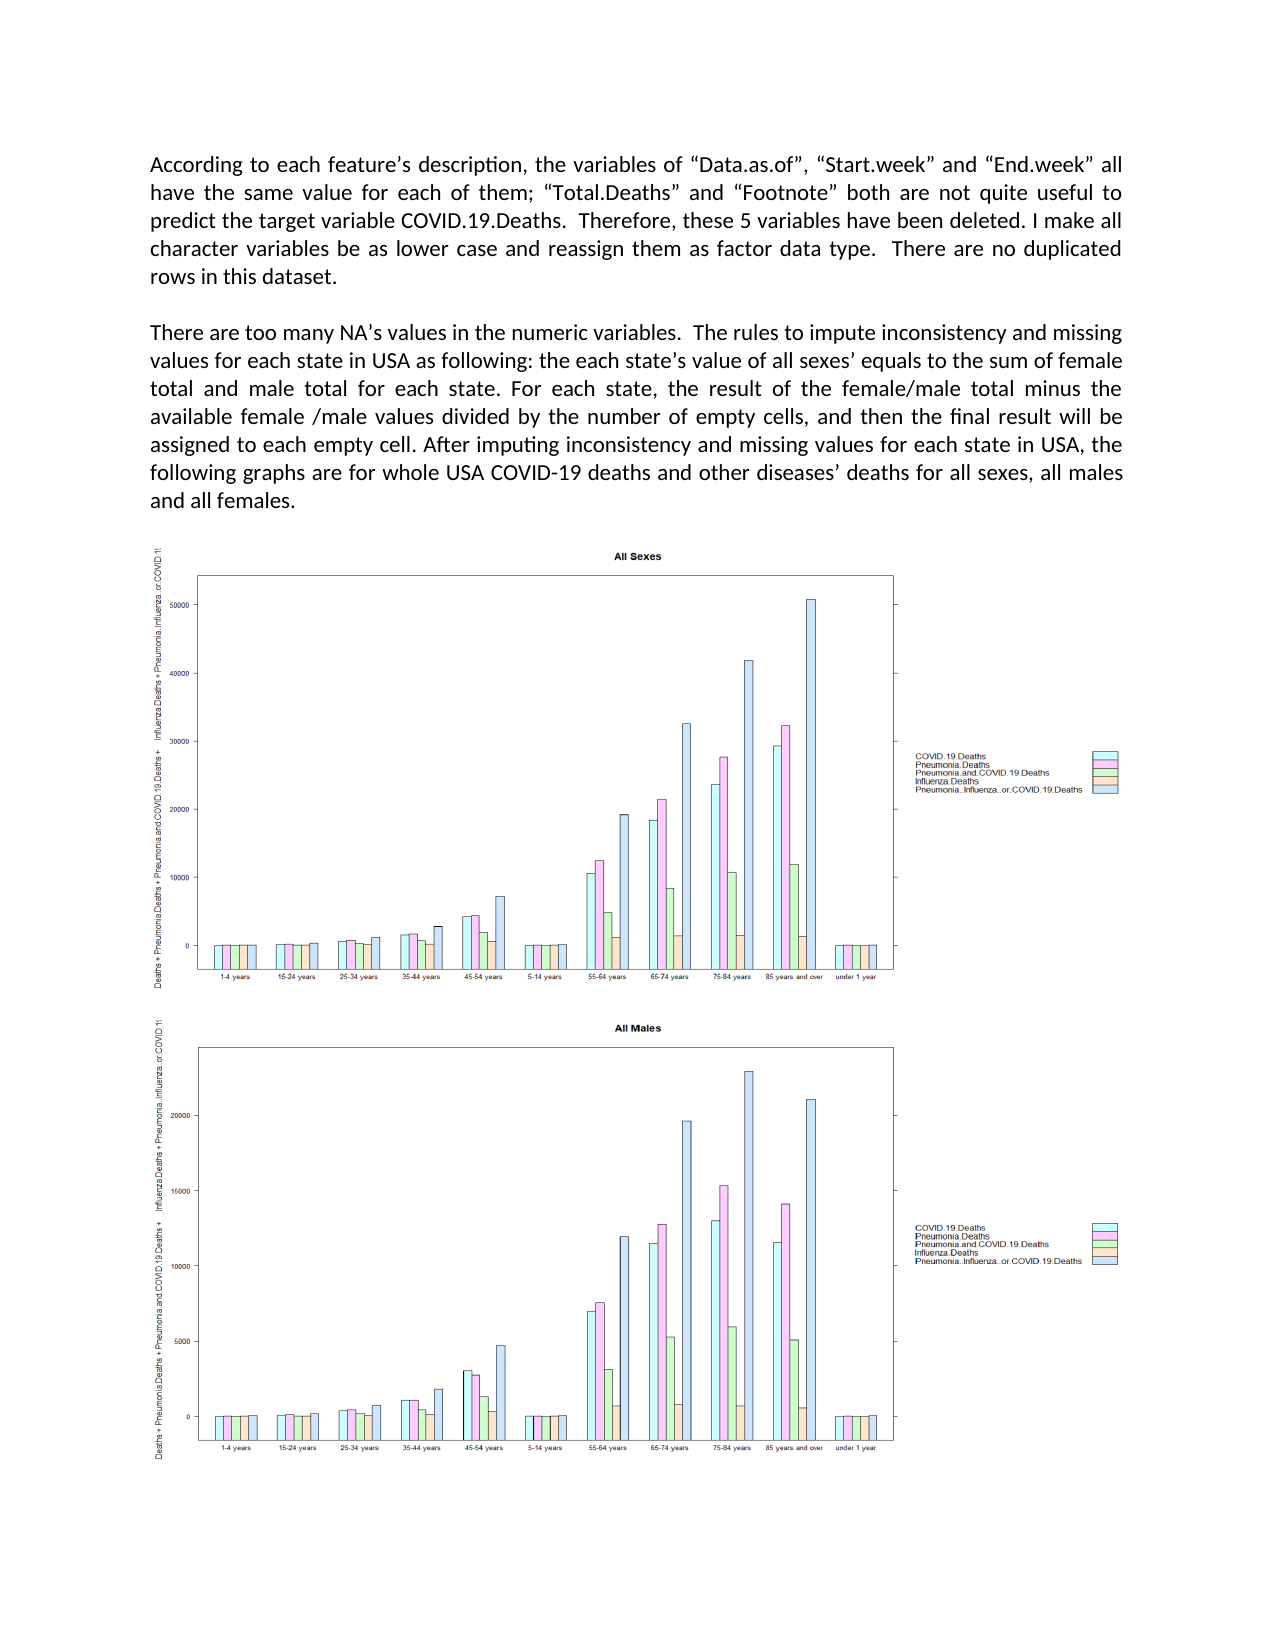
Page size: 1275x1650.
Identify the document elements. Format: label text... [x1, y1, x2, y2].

text There are too many NA’s values in the numeric variables. The rules to impute inconsistency and missing values for each state in USA as following: the each state’s value of all sexes’ equals to the sum of female total and male total for each state. For each state, the result of the female/male total minus the available female /male values divided by the number of empty cells, and then the final result will be assigned to each empty cell. After imputing inconsistency and missing values for each state in USA, the following graphs are for whole USA COVID-19 deaths and other diseases’ deaths for all sexes, all males and all females. [150, 318, 1125, 514]
picture [150, 542, 1125, 990]
picture [150, 1017, 1125, 1460]
text According to each feature’s description, the variables of “Data.as.of”, “Start.week” and “End.week” all have the same value for each of them; “Total.Deaths” and “Footnote” both are not quite useful to predict the target variable COVID.19.Deaths. Therefore, these 5 variables have been deleted. I make all character variables be as lower case and reassign them as factor data type. There are no duplicated rows in this dataset. [150, 150, 1125, 290]
